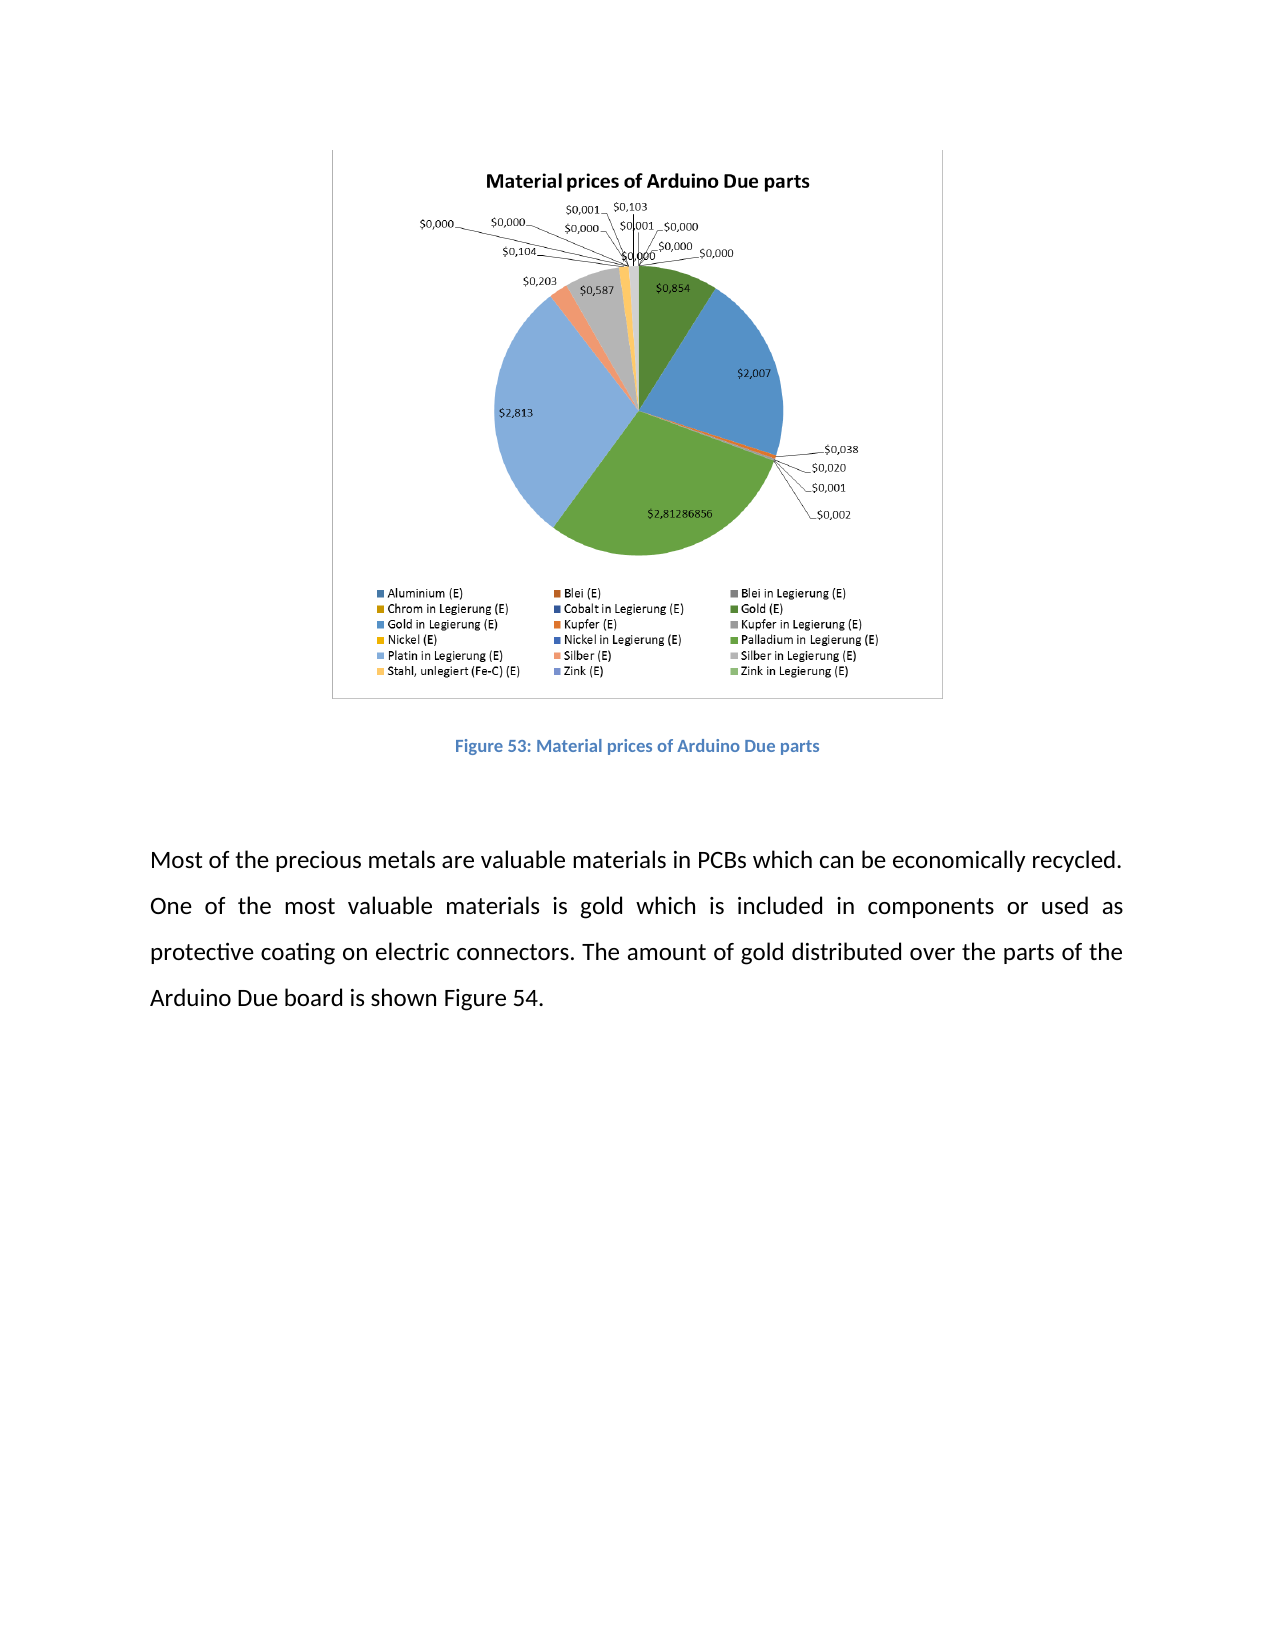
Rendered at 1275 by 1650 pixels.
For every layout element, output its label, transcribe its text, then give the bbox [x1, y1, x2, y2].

text Most of the precious metals are valuable materials in PCBs which can be economically recycled. One of the most valuable materials is gold which is included in components or used as protective coating on electric connectors. The amount of gold distributed over the parts of the Arduino Due board is shown Figure 54. [150, 845, 1125, 1012]
picture [332, 150, 943, 699]
text Figure 53: Material prices of Arduino Due parts [150, 734, 1125, 757]
